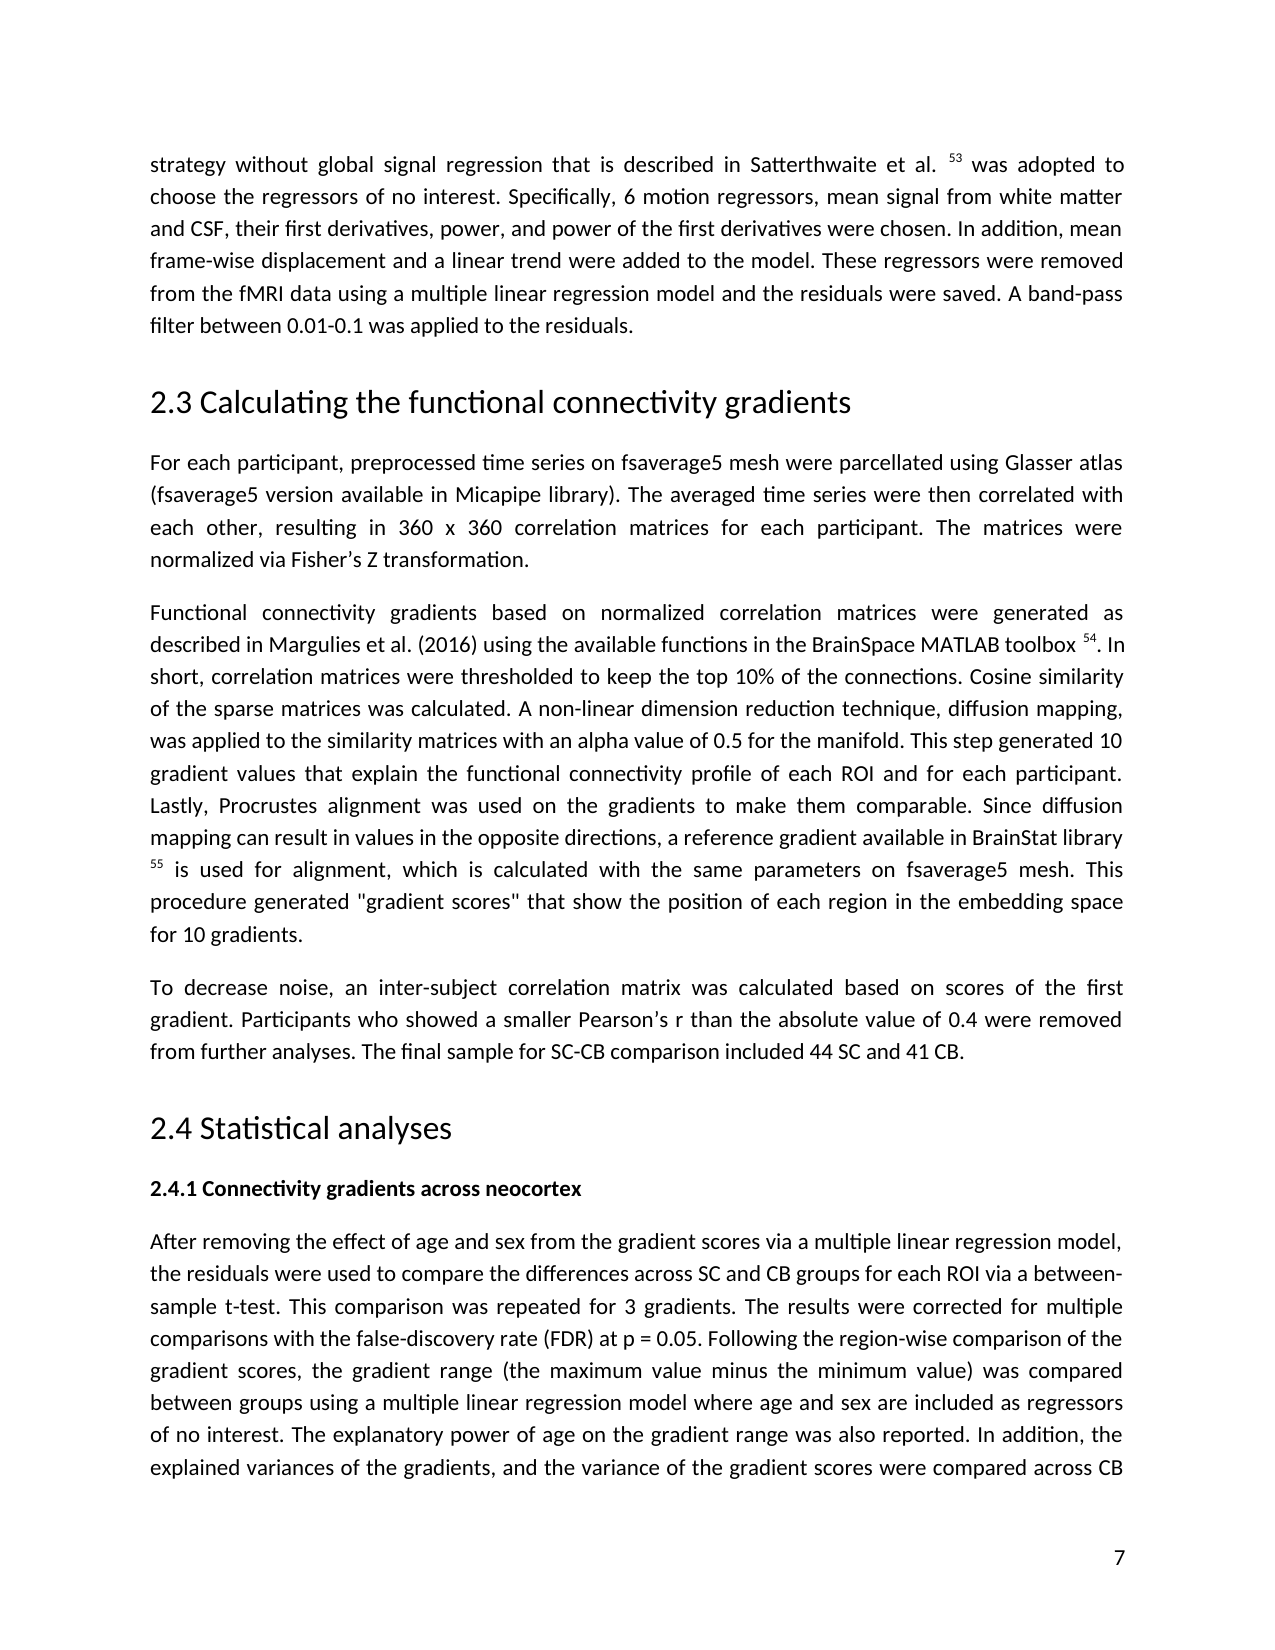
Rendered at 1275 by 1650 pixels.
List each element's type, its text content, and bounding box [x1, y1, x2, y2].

text 2.4.1 Connectivity gradients across neocortex [150, 1174, 1125, 1202]
text To decrease noise, an inter-subject correlation matrix was calculated based on scores of the first gradient. Participants who showed a smaller Pearson’s r than the absolute value of 0.4 were removed from further analyses. The final sample for SC-CB comparison included 44 SC and 41 CB. [150, 973, 1125, 1065]
subtitle 2.3 Calculating the functional connectivity gradients [150, 381, 1125, 421]
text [150, 150, 1125, 339]
subtitle 2.4 Statistical analyses [150, 1107, 1125, 1147]
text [150, 1227, 1125, 1481]
text For each participant, preprocessed time series on fsaverage5 mesh were parcellated using Glasser atlas (fsaverage5 version available in Micapipe library). The averaged time series were then correlated with each other, resulting in 360 x 360 correlation matrices for each participant. The matrices were normalized via Fisher’s Z transformation. [150, 448, 1125, 573]
text Functional connectivity gradients based on normalized correlation matrices were generated as described in Margulies et al. (2016) using the available functions in the BrainSpace MATLAB toolbox 54. In short, correlation matrices were thresholded to keep the top 10% of the connections. Cosine similarity of the sparse matrices was calculated. A non-linear dimension reduction technique, diffusion mapping, was applied to the similarity matrices with an alpha value of 0.5 for the manifold. This step generated 10 gradient values that explain the functional connectivity profile of each ROI and for each participant. Lastly, Procrustes alignment was used on the gradients to make them comparable. Since diffusion mapping can result in values in the opposite directions, a reference gradient available in BrainStat library 55 is used for alignment, which is calculated with the same parameters on fsaverage5 mesh. This procedure generated "gradient scores" that show the position of each region in the embedding space for 10 gradients. [150, 598, 1125, 948]
